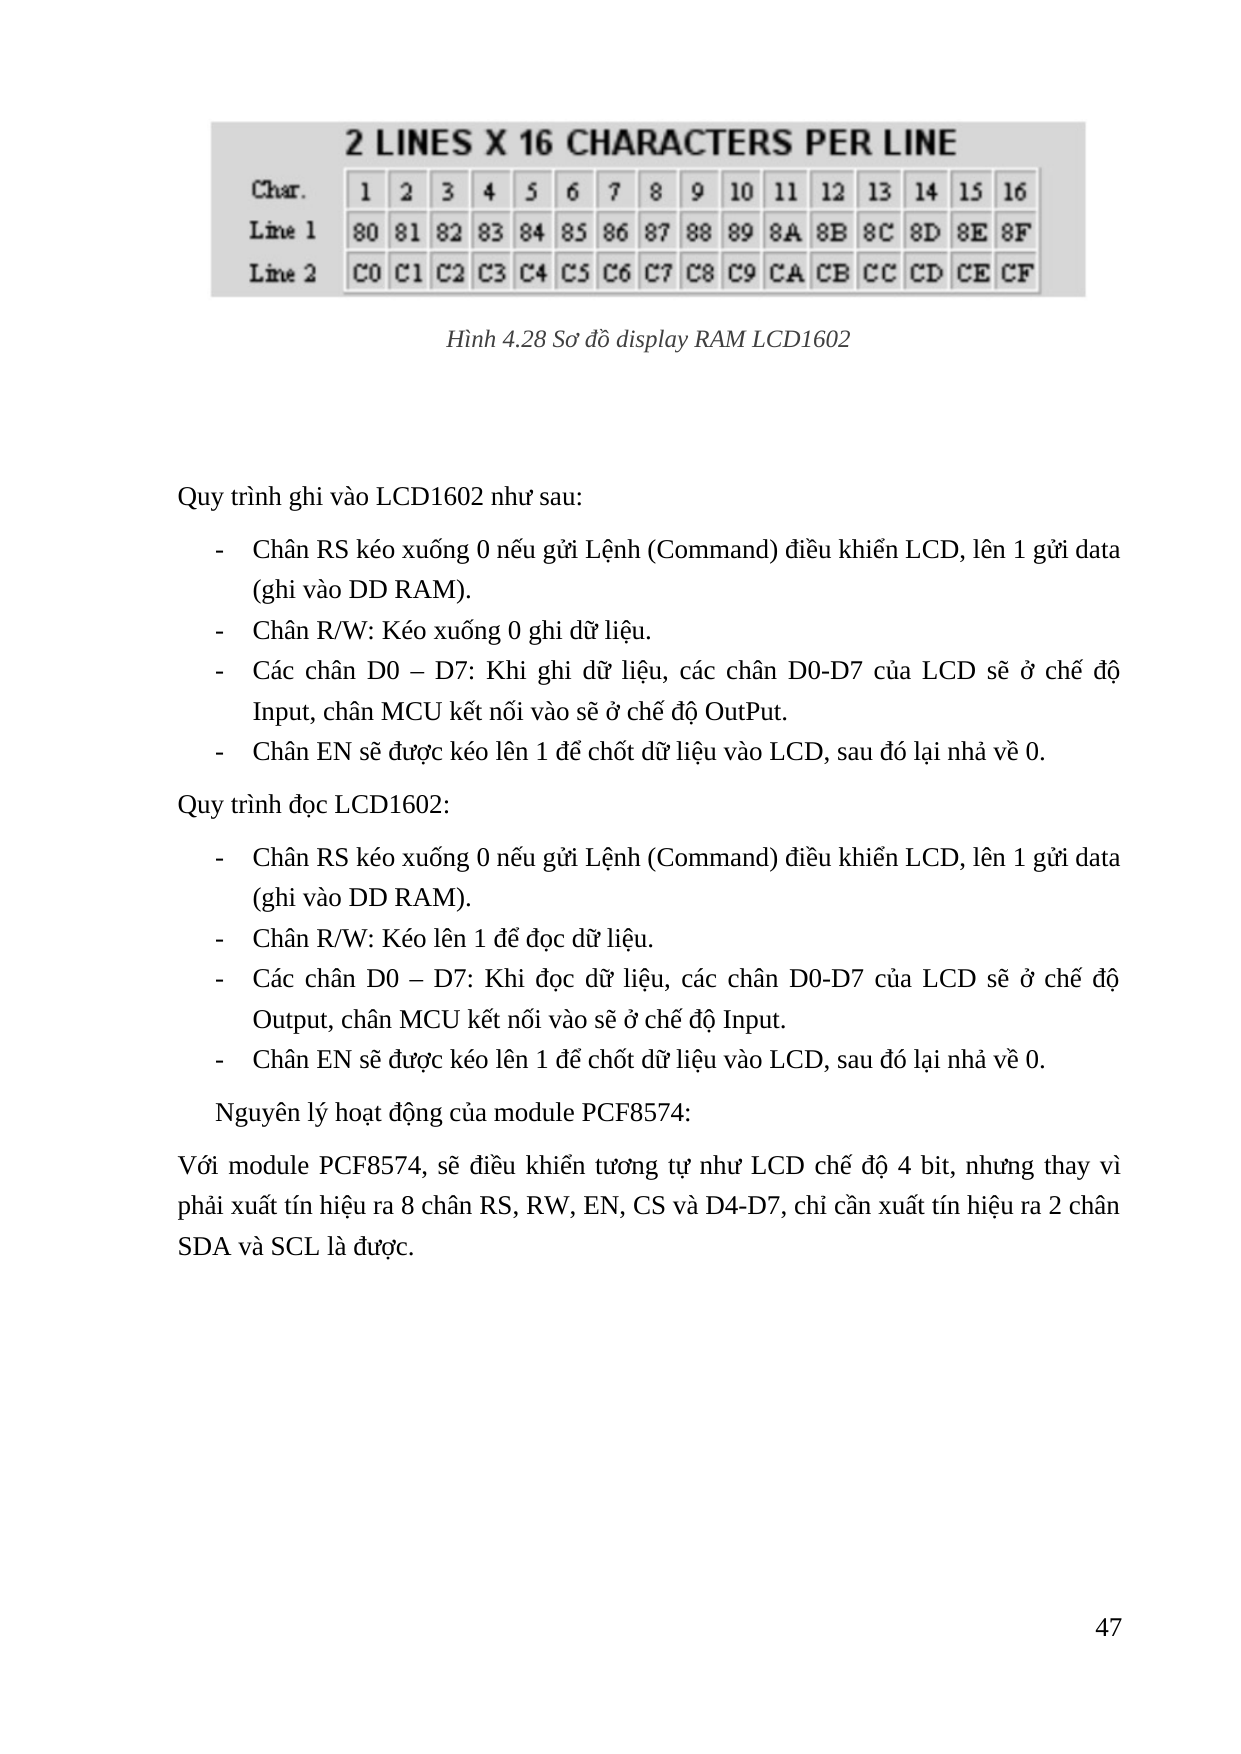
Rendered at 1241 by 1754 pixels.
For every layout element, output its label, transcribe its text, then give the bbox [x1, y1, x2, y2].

text Với module PCF8574, sẽ điều khiển tương tự như LCD chế độ 4 bit, nhưng thay vì phải xuất tín hiệu ra 8 chân RS, RW, EN, CS và D4-D7, chỉ cần xuất tín hiệu ra 2 chân SDA và SCL là được. [177, 1149, 1122, 1261]
text Quy trình ghi vào LCD1602 như sau: [177, 480, 1122, 511]
list Chân R/W: Kéo lên 1 để đọc dữ liệu. [215, 922, 1122, 953]
list Các chân D0 – D7: Khi ghi dữ liệu, các chân D0-D7 của LCD sẽ ở chế độ Input, chân MCU kết nối vào sẽ ở chế độ OutPut. [215, 654, 1122, 726]
text Nguyên lý hoạt động của module PCF8574: [215, 1096, 1122, 1127]
list Các chân D0 – D7: Khi đọc dữ liệu, các chân D0-D7 của LCD sẽ ở chế độ Output, chân MCU kết nối vào sẽ ở chế độ Input. [215, 962, 1122, 1034]
text Quy trình đọc LCD1602: [177, 788, 1122, 819]
list Chân EN sẽ được kéo lên 1 để chốt dữ liệu vào LCD, sau đó lại nhả về 0. [215, 1043, 1122, 1074]
list Chân RS kéo xuống 0 nếu gửi Lệnh (Command) điều khiển LCD, lên 1 gửi data (ghi vào DD RAM). [215, 533, 1122, 605]
picture [206, 118, 1093, 303]
list Chân RS kéo xuống 0 nếu gửi Lệnh (Command) điều khiển LCD, lên 1 gửi data (ghi vào DD RAM). [215, 841, 1122, 913]
list Chân R/W: Kéo xuống 0 ghi dữ liệu. [215, 614, 1122, 645]
list Chân EN sẽ được kéo lên 1 để chốt dữ liệu vào LCD, sau đó lại nhả về 0. [215, 735, 1122, 766]
